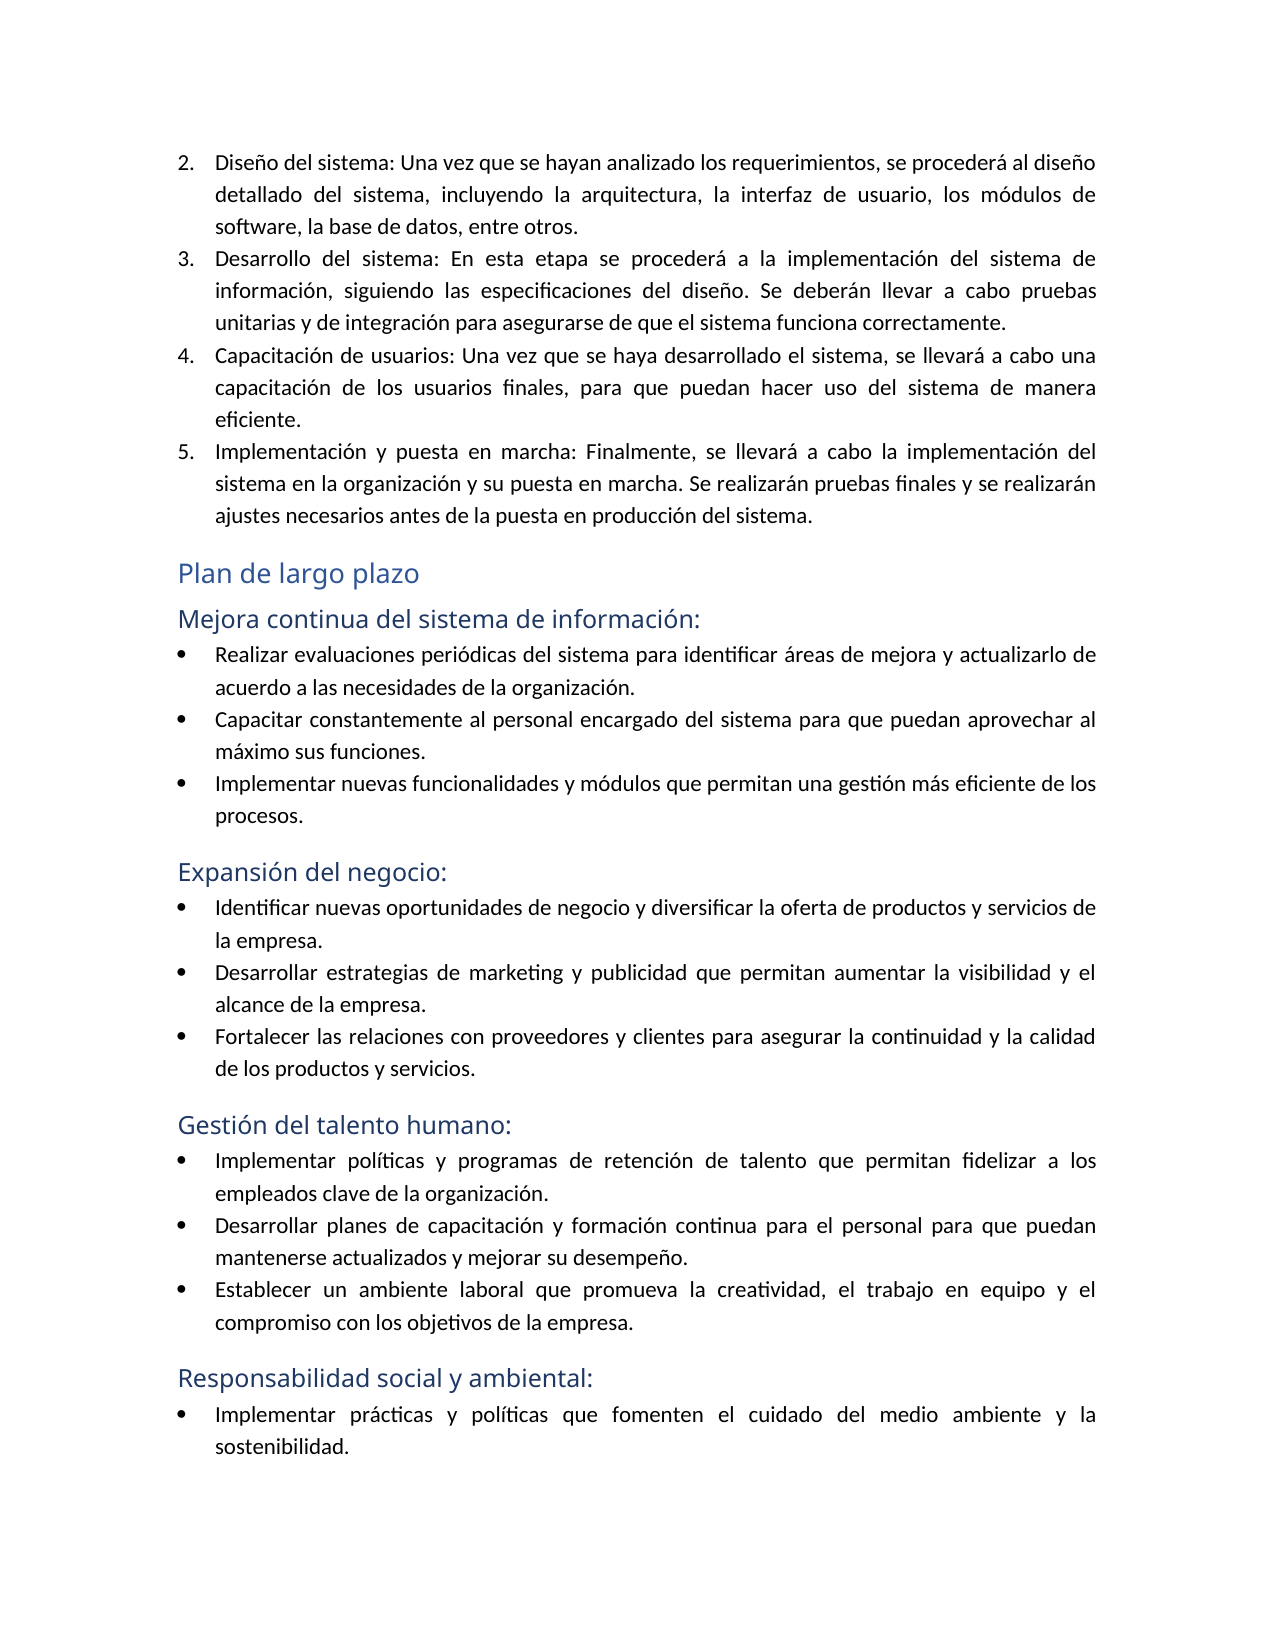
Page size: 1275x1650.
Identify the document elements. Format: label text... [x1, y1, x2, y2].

list Fortalecer las relaciones con proveedores y clientes para asegurar la continuidad y la calidad de los productos y servicios. [177, 1022, 1098, 1082]
list Diseño del sistema: Una vez que se hayan analizado los requerimientos, se procederá al diseño detallado del sistema, incluyendo la arquitectura, la interfaz de usuario, los módulos de software, la base de datos, entre otros. [177, 148, 1098, 240]
list Implementación y puesta en marcha: Finalmente, se llevará a cabo la implementación del sistema en la organización y su puesta en marcha. Se realizarán pruebas finales y se realizarán ajustes necesarios antes de la puesta en producción del sistema. [177, 437, 1098, 530]
list Realizar evaluaciones periódicas del sistema para identificar áreas de mejora y actualizarlo de acuerdo a las necesidades de la organización. [177, 640, 1098, 701]
list Capacitar constantemente al personal encargado del sistema para que puedan aprovechar al máximo sus funciones. [177, 705, 1098, 765]
subtitle Gestión del talento humano: [177, 1107, 1098, 1142]
list Implementar nuevas funcionalidades y módulos que permitan una gestión más eficiente de los procesos. [177, 769, 1098, 829]
list Establecer un ambiente laboral que promueva la creatividad, el trabajo en equipo y el compromiso con los objetivos de la empresa. [177, 1275, 1098, 1336]
list Implementar prácticas y políticas que fomenten el cuidado del medio ambiente y la sostenibilidad. [177, 1400, 1098, 1460]
list Capacitación de usuarios: Una vez que se haya desarrollado el sistema, se llevará a cabo una capacitación de los usuarios finales, para que puedan hacer uso del sistema de manera eficiente. [177, 341, 1098, 433]
list Desarrollar estrategias de marketing y publicidad que permitan aumentar la visibilidad y el alcance de la empresa. [177, 958, 1098, 1018]
subtitle Responsabilidad social y ambiental: [177, 1361, 1098, 1395]
list Identificar nuevas oportunidades de negocio y diversificar la oferta de productos y servicios de la empresa. [177, 893, 1098, 954]
list Desarrollar planes de capacitación y formación continua para el personal para que puedan mantenerse actualizados y mejorar su desempeño. [177, 1211, 1098, 1271]
subtitle Mejora continua del sistema de información: [177, 601, 1098, 635]
list Desarrollo del sistema: En esta etapa se procederá a la implementación del sistema de información, siguiendo las especificaciones del diseño. Se deberán llevar a cabo pruebas unitarias y de integración para asegurarse de que el sistema funciona correctamente. [177, 244, 1098, 337]
subtitle Expansión del negocio: [177, 854, 1098, 888]
list Implementar políticas y programas de retención de talento que permitan fidelizar a los empleados clave de la organización. [177, 1147, 1098, 1207]
subtitle Plan de largo plazo [177, 555, 1098, 592]
